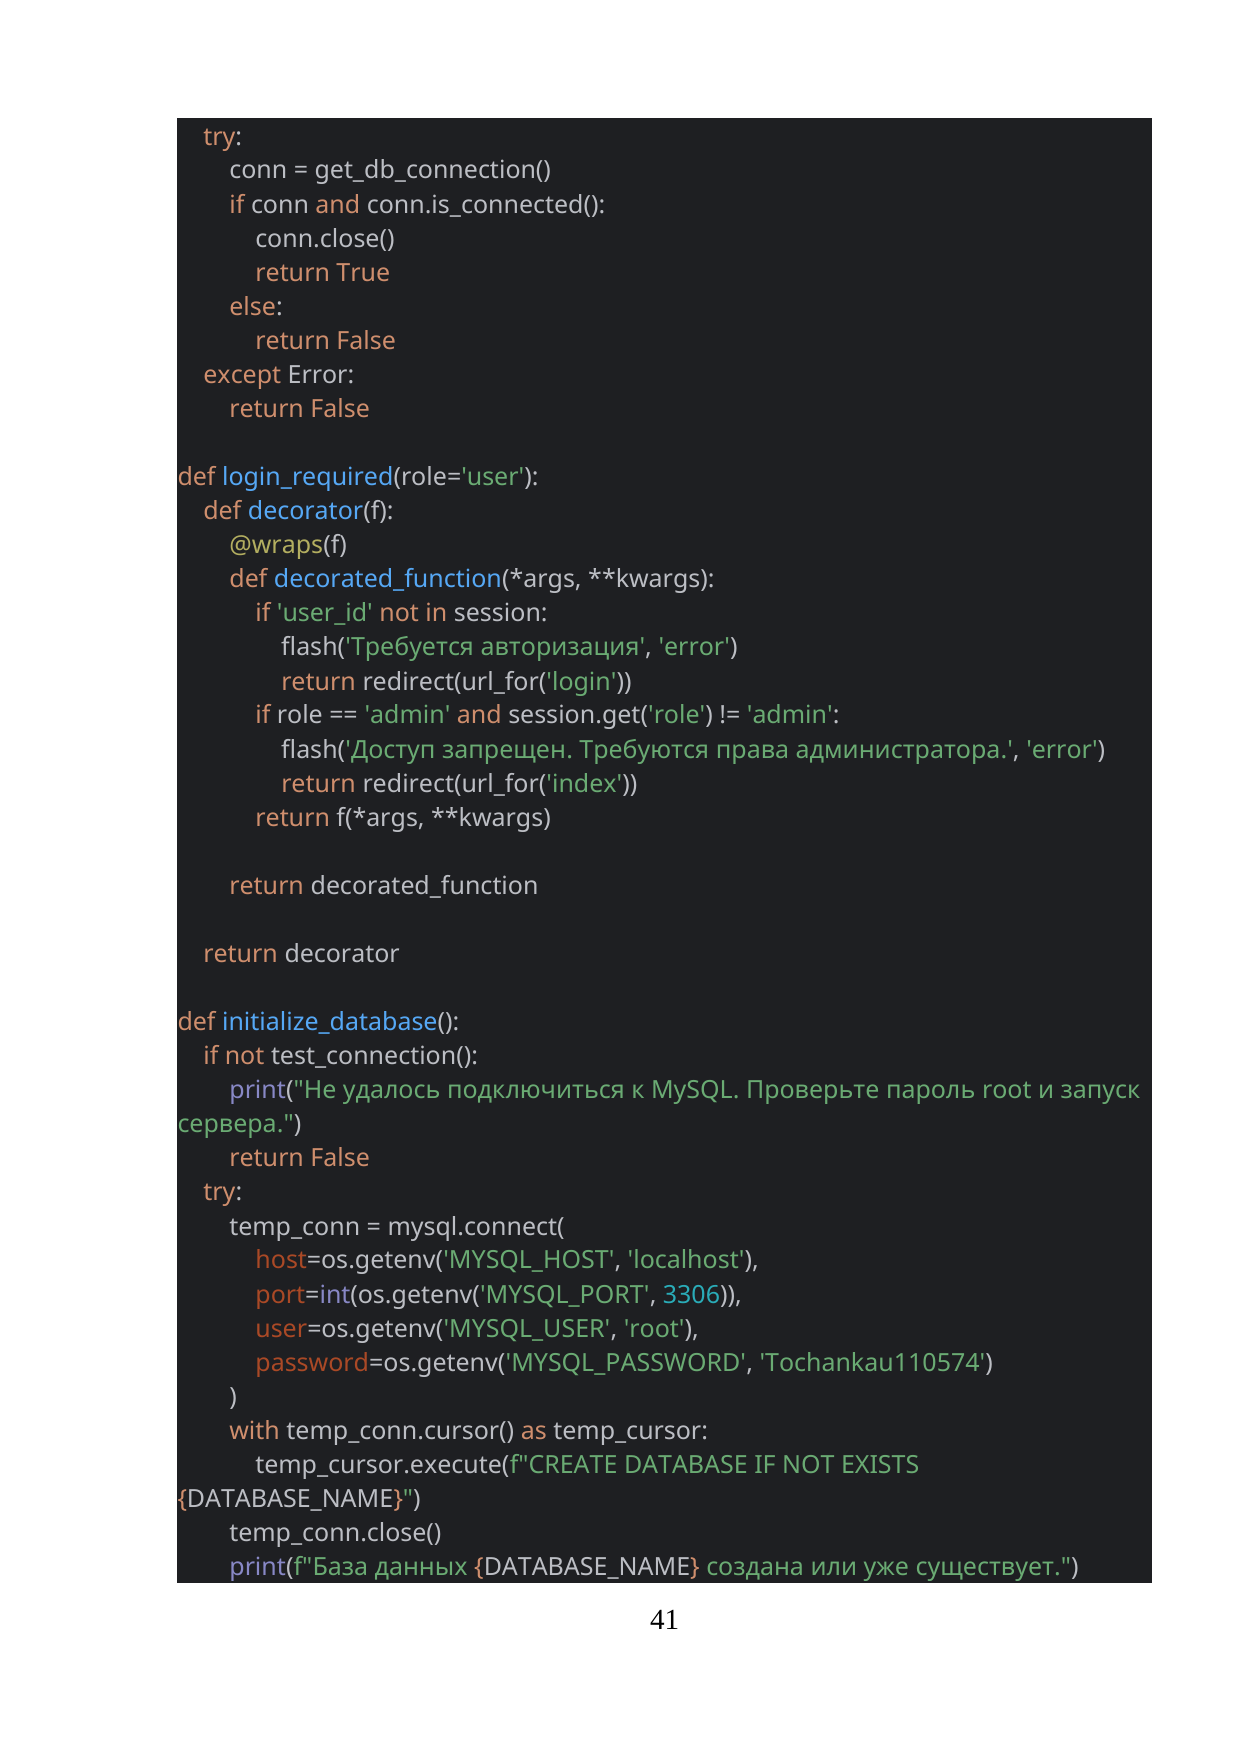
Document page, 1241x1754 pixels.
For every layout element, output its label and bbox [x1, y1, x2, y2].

text [177, 118, 1152, 1583]
